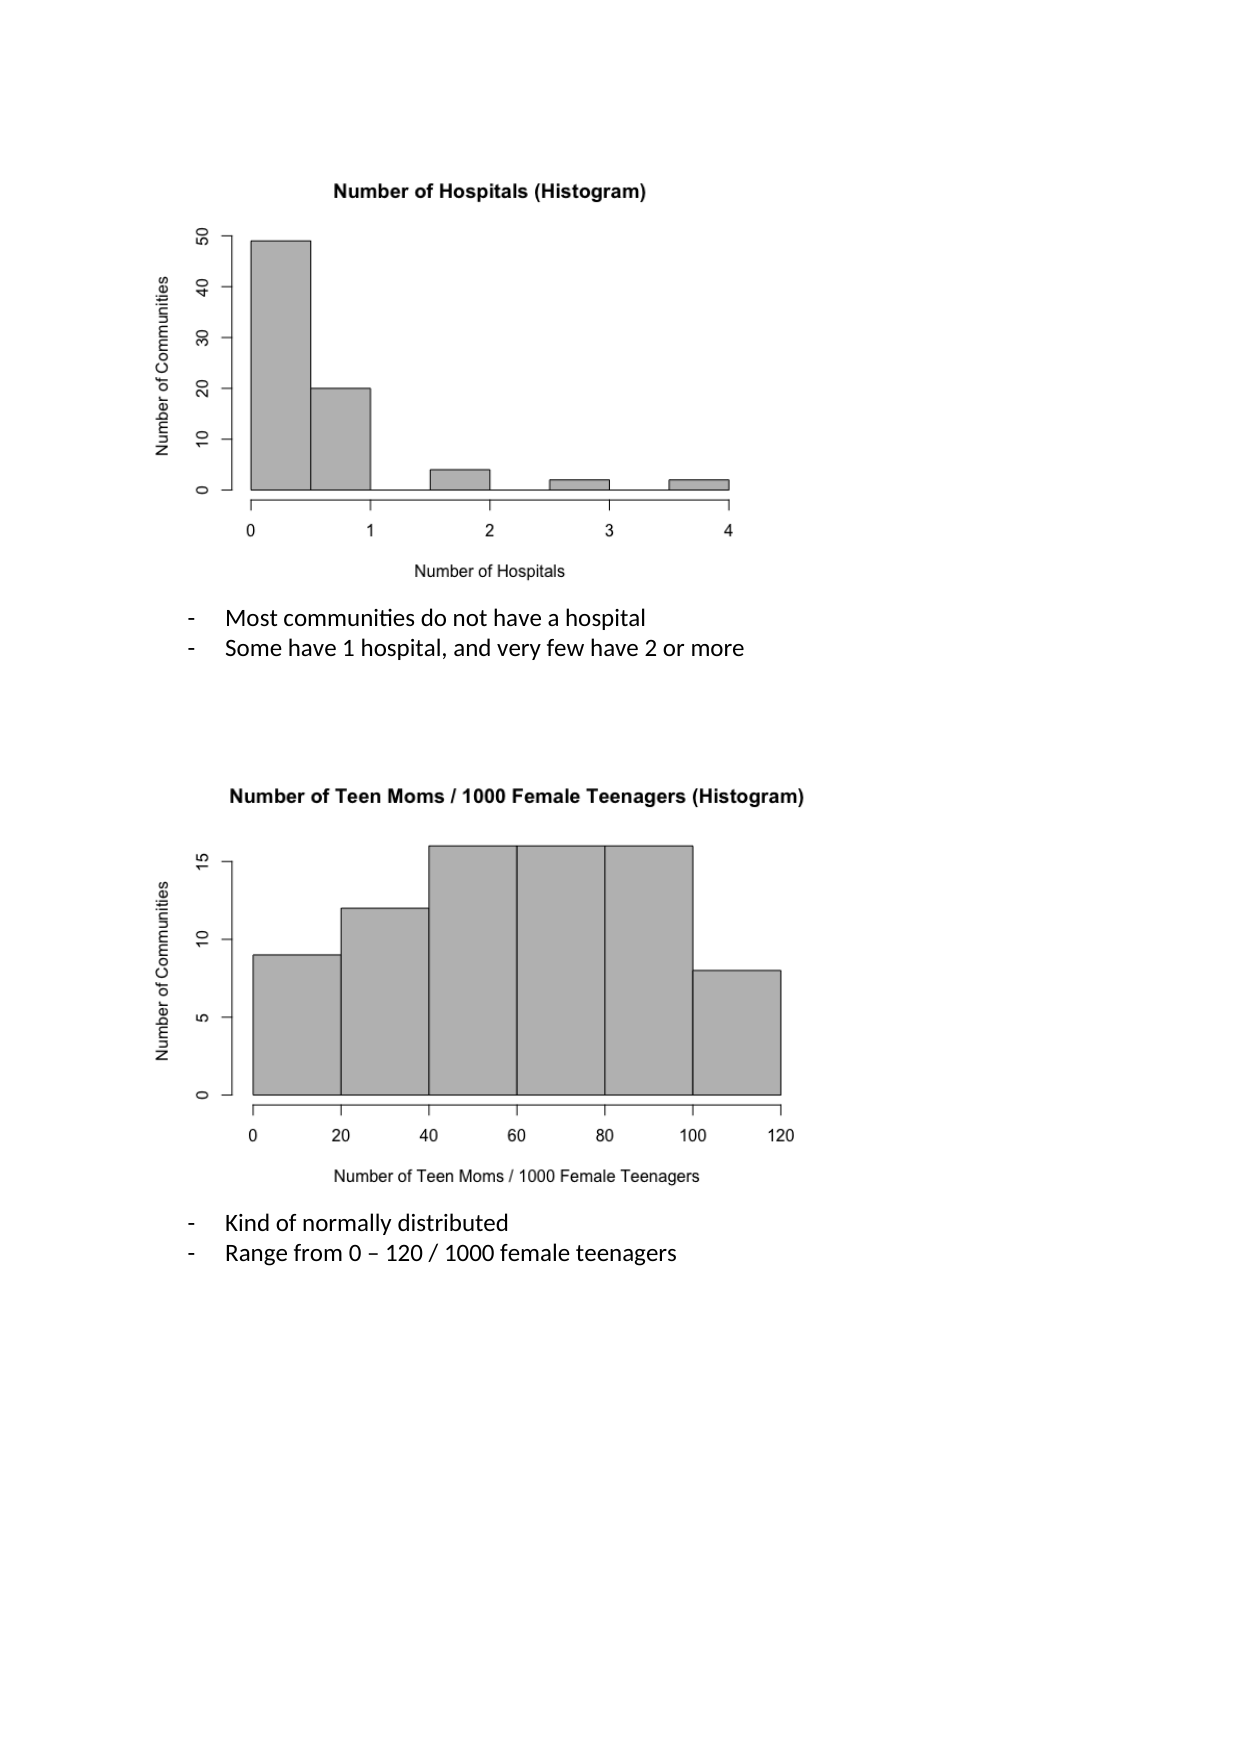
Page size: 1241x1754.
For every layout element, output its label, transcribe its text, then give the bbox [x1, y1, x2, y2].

list Some have 1 hospital, and very few have 2 or more [187, 633, 1090, 663]
list Most communities do not have a hospital [187, 602, 1090, 633]
picture [150, 754, 844, 1207]
picture [150, 150, 790, 602]
list Range from 0 – 120 / 1000 female teenagers [187, 1237, 1090, 1268]
list Kind of normally distributed [187, 1207, 1090, 1237]
